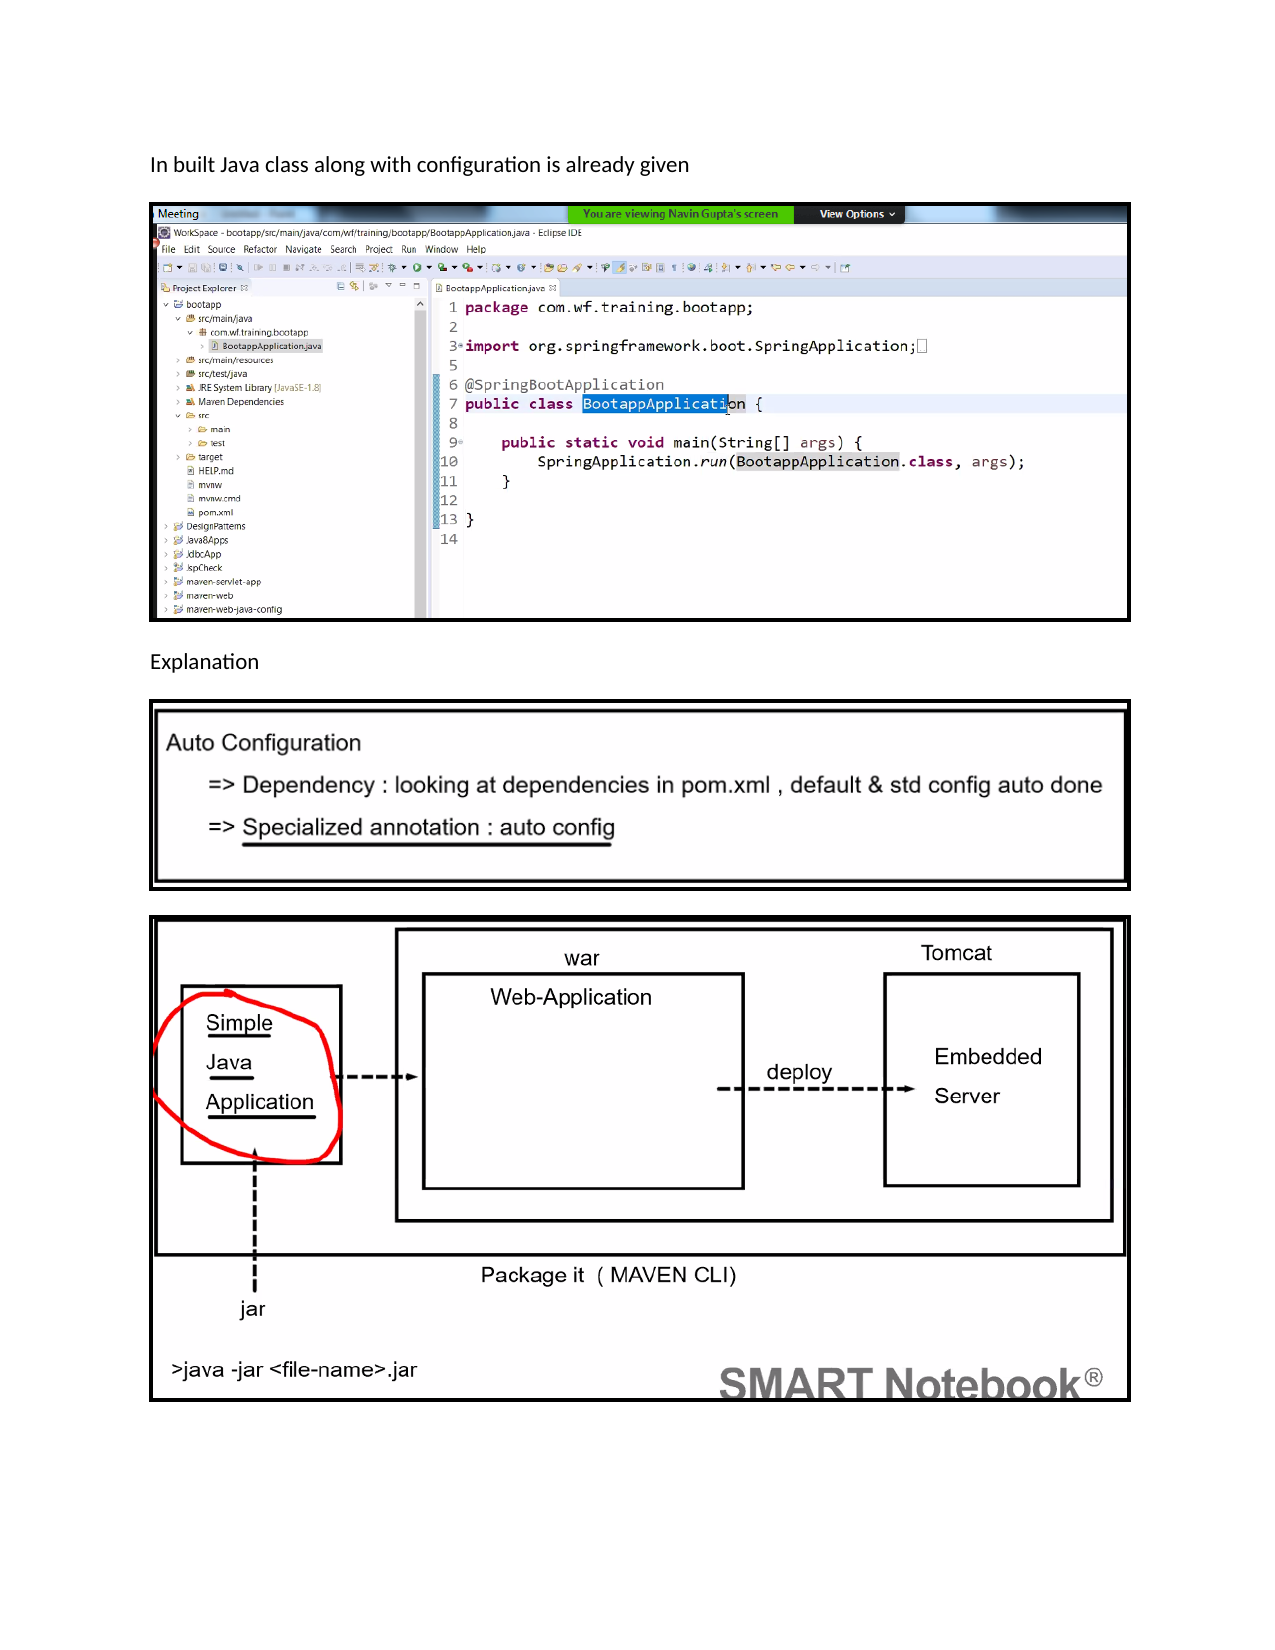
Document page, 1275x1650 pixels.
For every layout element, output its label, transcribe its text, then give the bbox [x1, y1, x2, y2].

picture [153, 703, 1127, 887]
picture [153, 919, 1127, 1398]
picture [153, 206, 1127, 618]
text Explanation [150, 647, 1125, 675]
text In built Java class along with configuration is already given [150, 150, 1125, 178]
